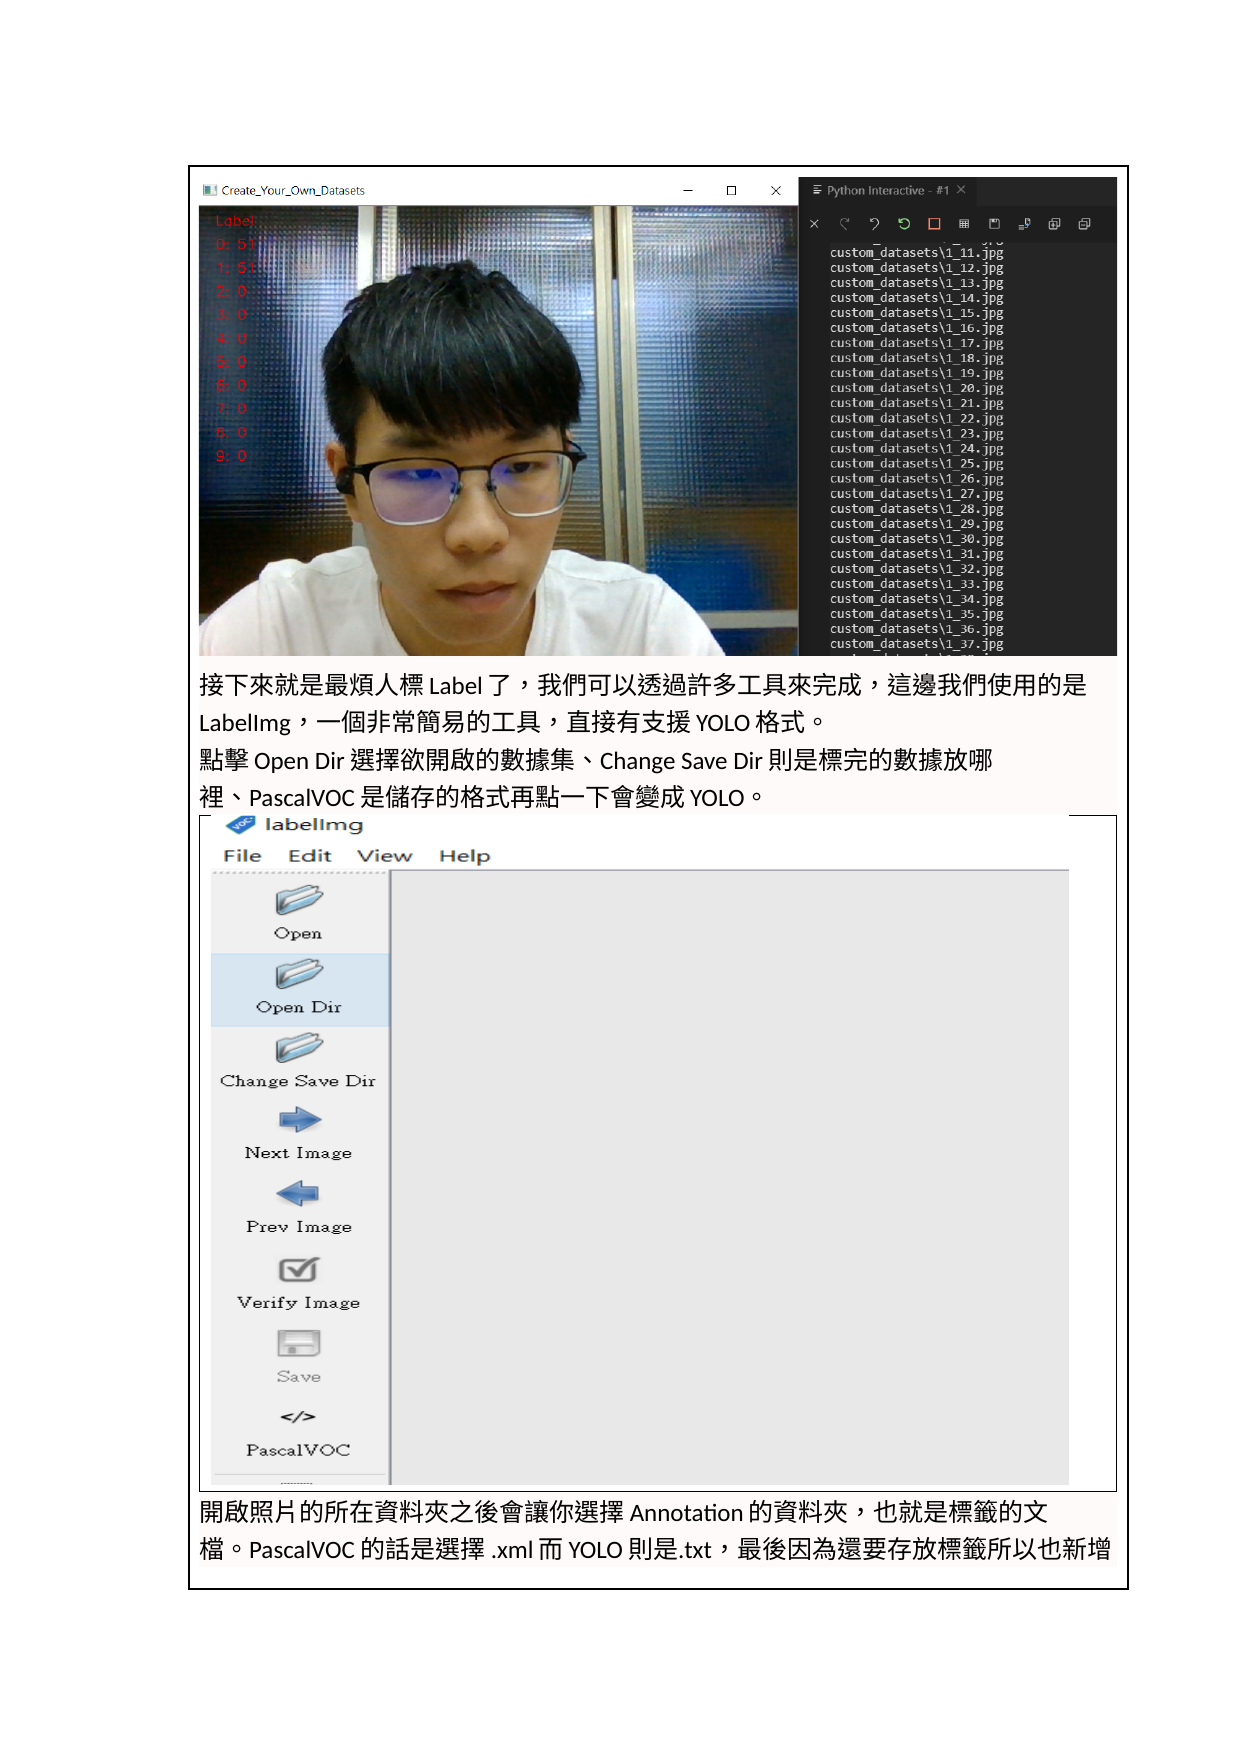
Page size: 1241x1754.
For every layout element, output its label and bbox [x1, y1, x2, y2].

table_cell [190, 167, 1127, 1587]
picture [198, 177, 1118, 656]
picture [210, 815, 1069, 1485]
